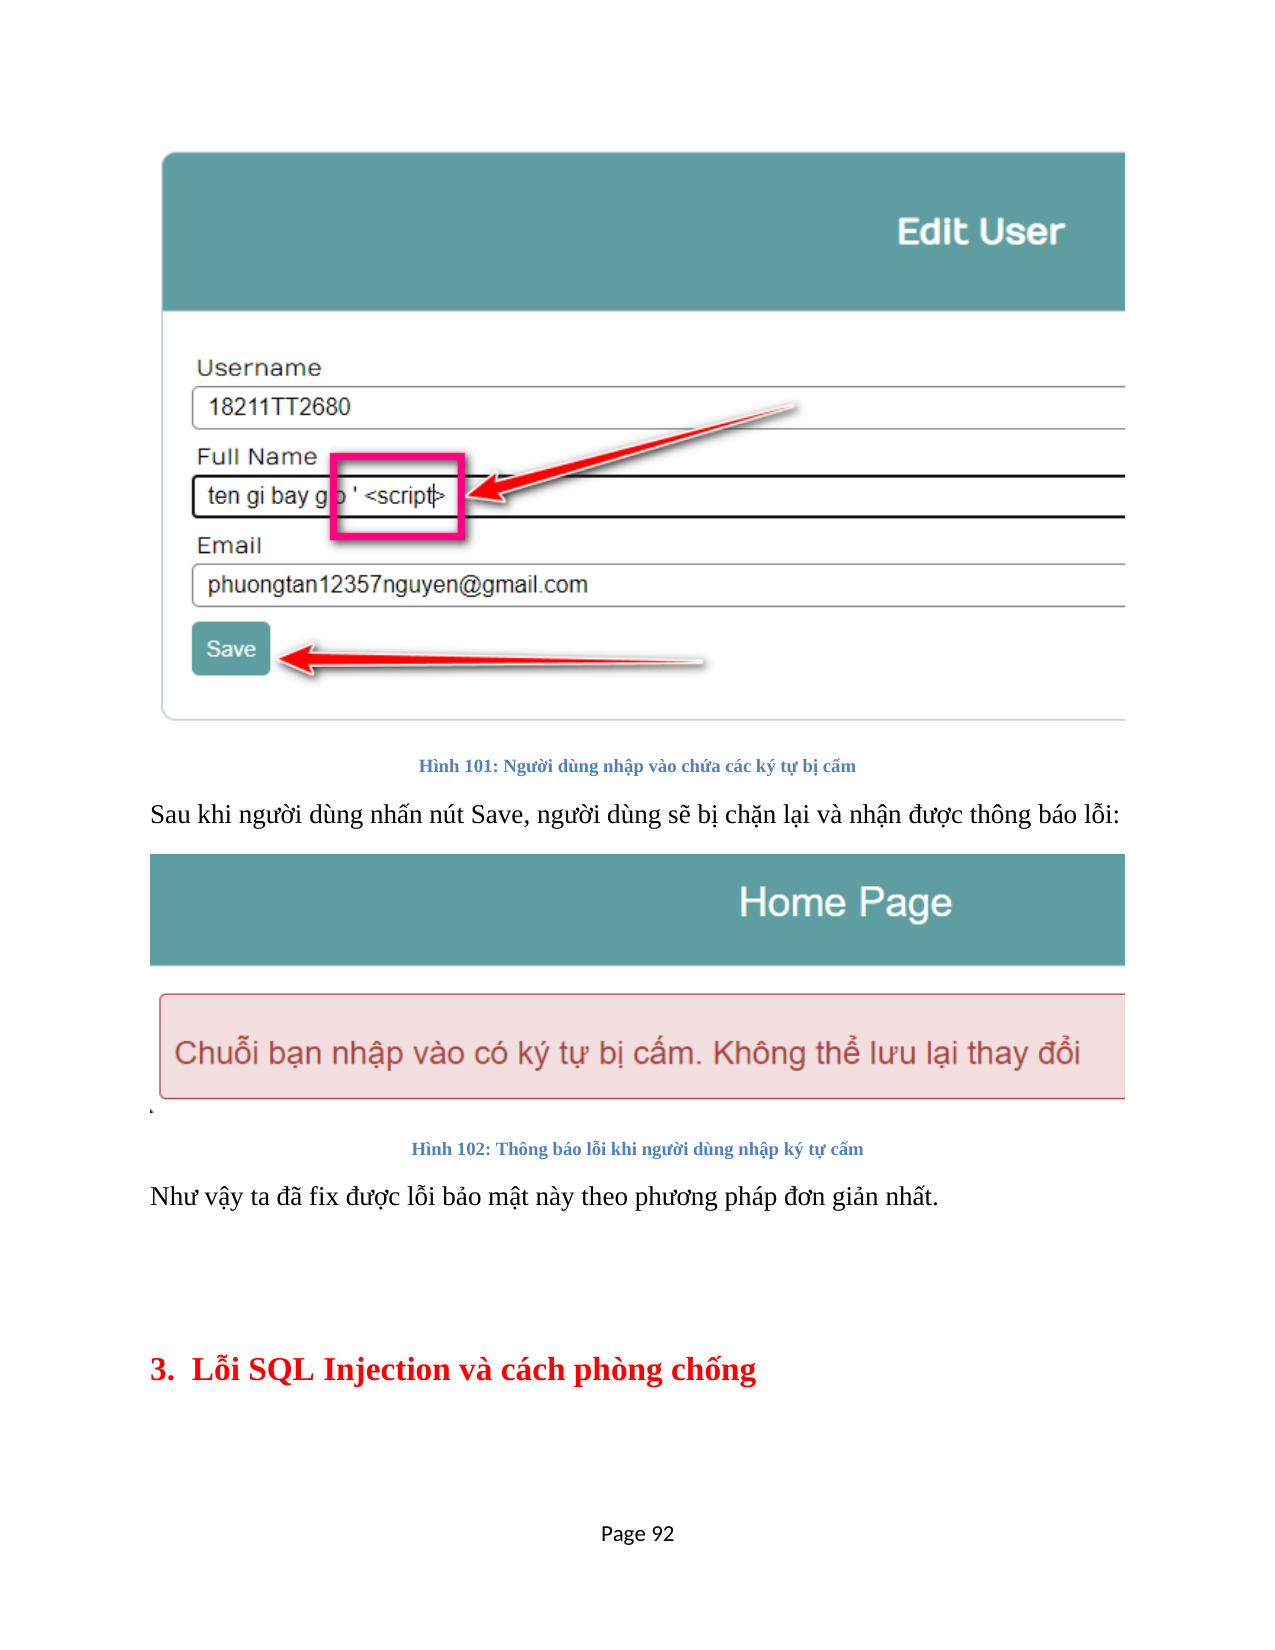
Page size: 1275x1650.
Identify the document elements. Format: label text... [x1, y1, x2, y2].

text Hình 101: Người dùng nhập vào chứa các ký tự bị cấm [150, 755, 1125, 777]
picture [150, 150, 1125, 731]
text Như vậy ta đã fix được lỗi bảo mật này theo phương pháp đơn giản nhất. [150, 1180, 1125, 1211]
text Sau khi người dùng nhấn nút Save, người dùng sẽ bị chặn lại và nhận được thông báo lỗi: [150, 798, 1125, 829]
text Hình 102: Thông báo lỗi khi người dùng nhập ký tự cấm [150, 1138, 1125, 1159]
picture [150, 854, 1125, 1113]
subtitle 3. Lỗi SQL Injection và cách phòng chống [150, 1350, 1125, 1388]
